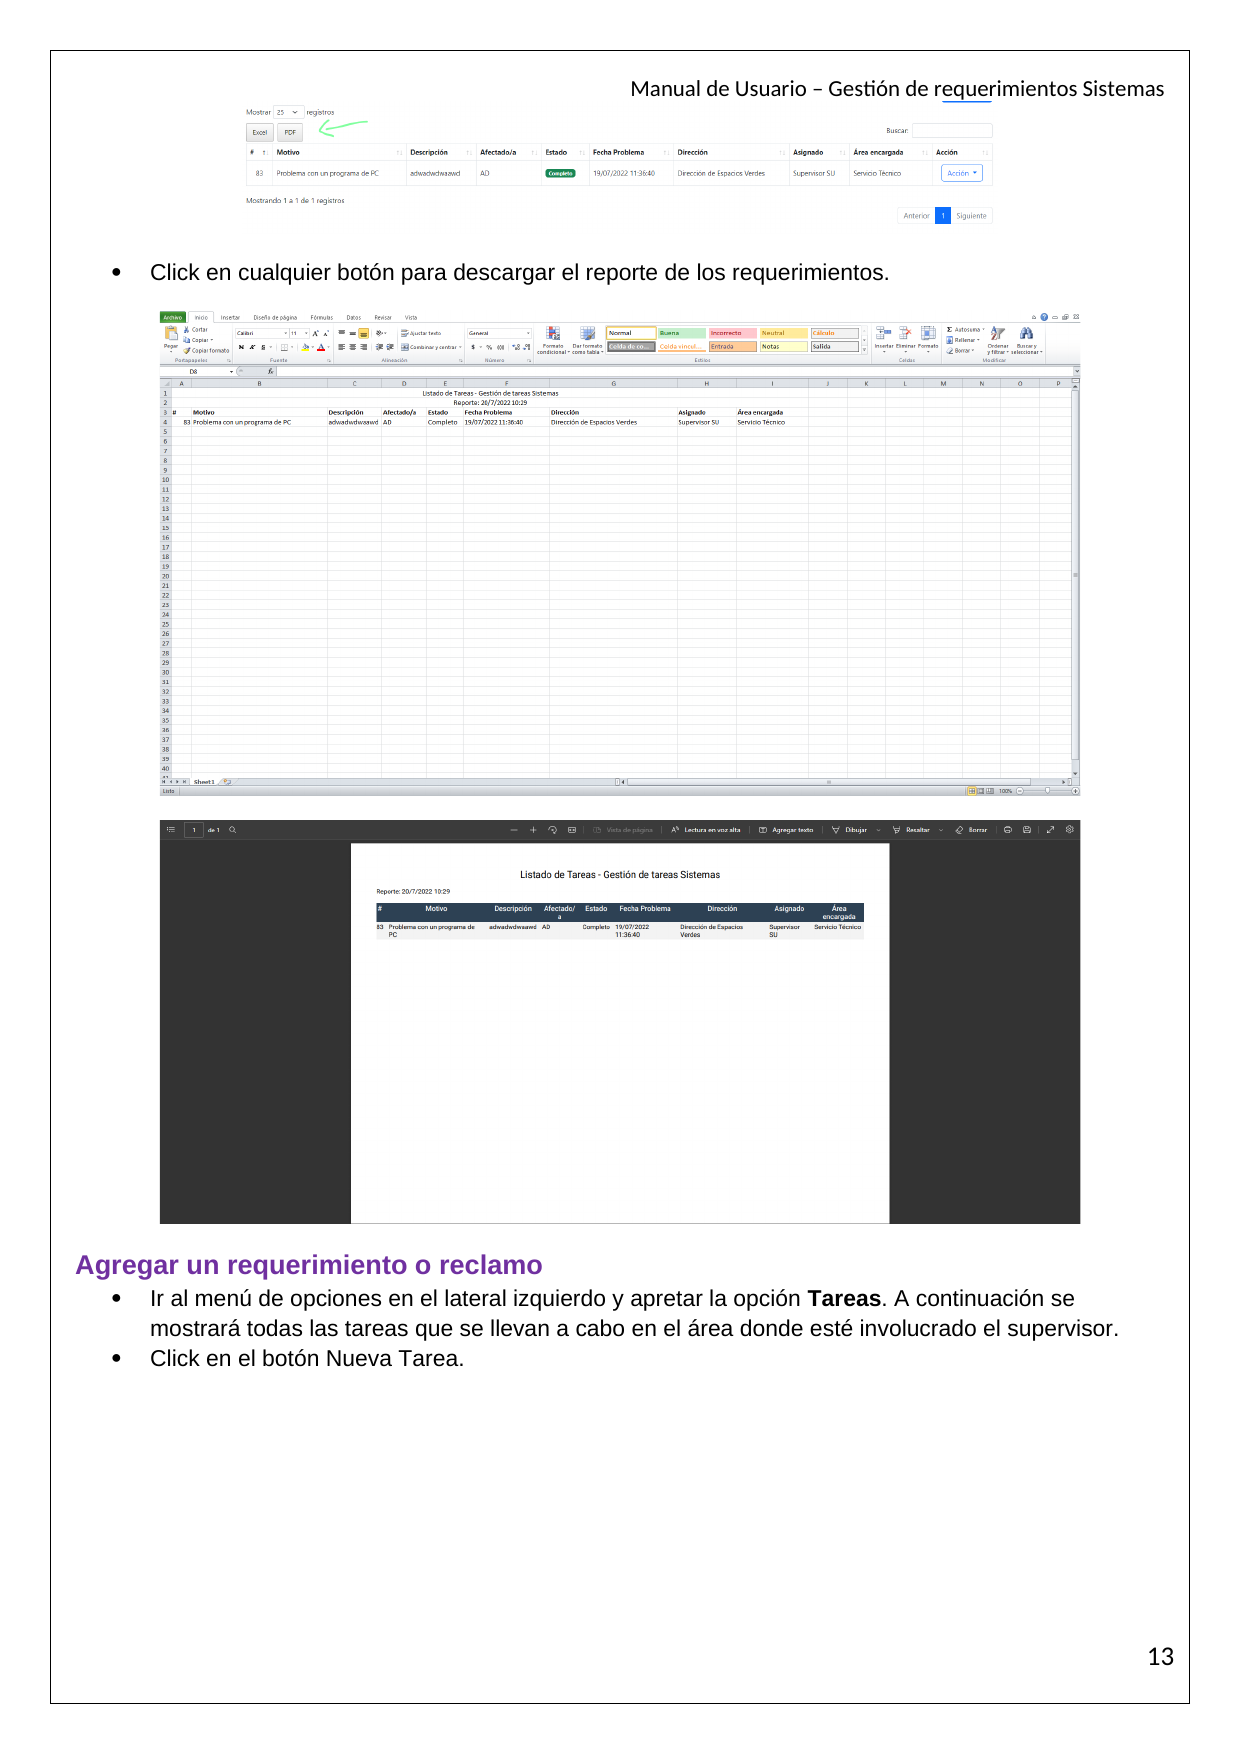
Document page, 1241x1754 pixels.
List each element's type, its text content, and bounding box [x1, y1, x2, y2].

picture [159, 820, 1081, 1224]
picture [242, 101, 998, 234]
list Click en el botón Nueva Tarea. [112, 1345, 1165, 1372]
list Ir al menú de opciones en el lateral izquierdo y apretar la opción Tareas. A continuación se mostrará todas las tareas que se llevan a cabo en el área donde esté involucrado el supervisor. [112, 1285, 1165, 1341]
picture [159, 310, 1081, 796]
subtitle Agregar un requerimiento o reclamo [75, 1249, 1165, 1280]
list Click en cualquier botón para descargar el reporte de los requerimientos. [112, 259, 1165, 285]
